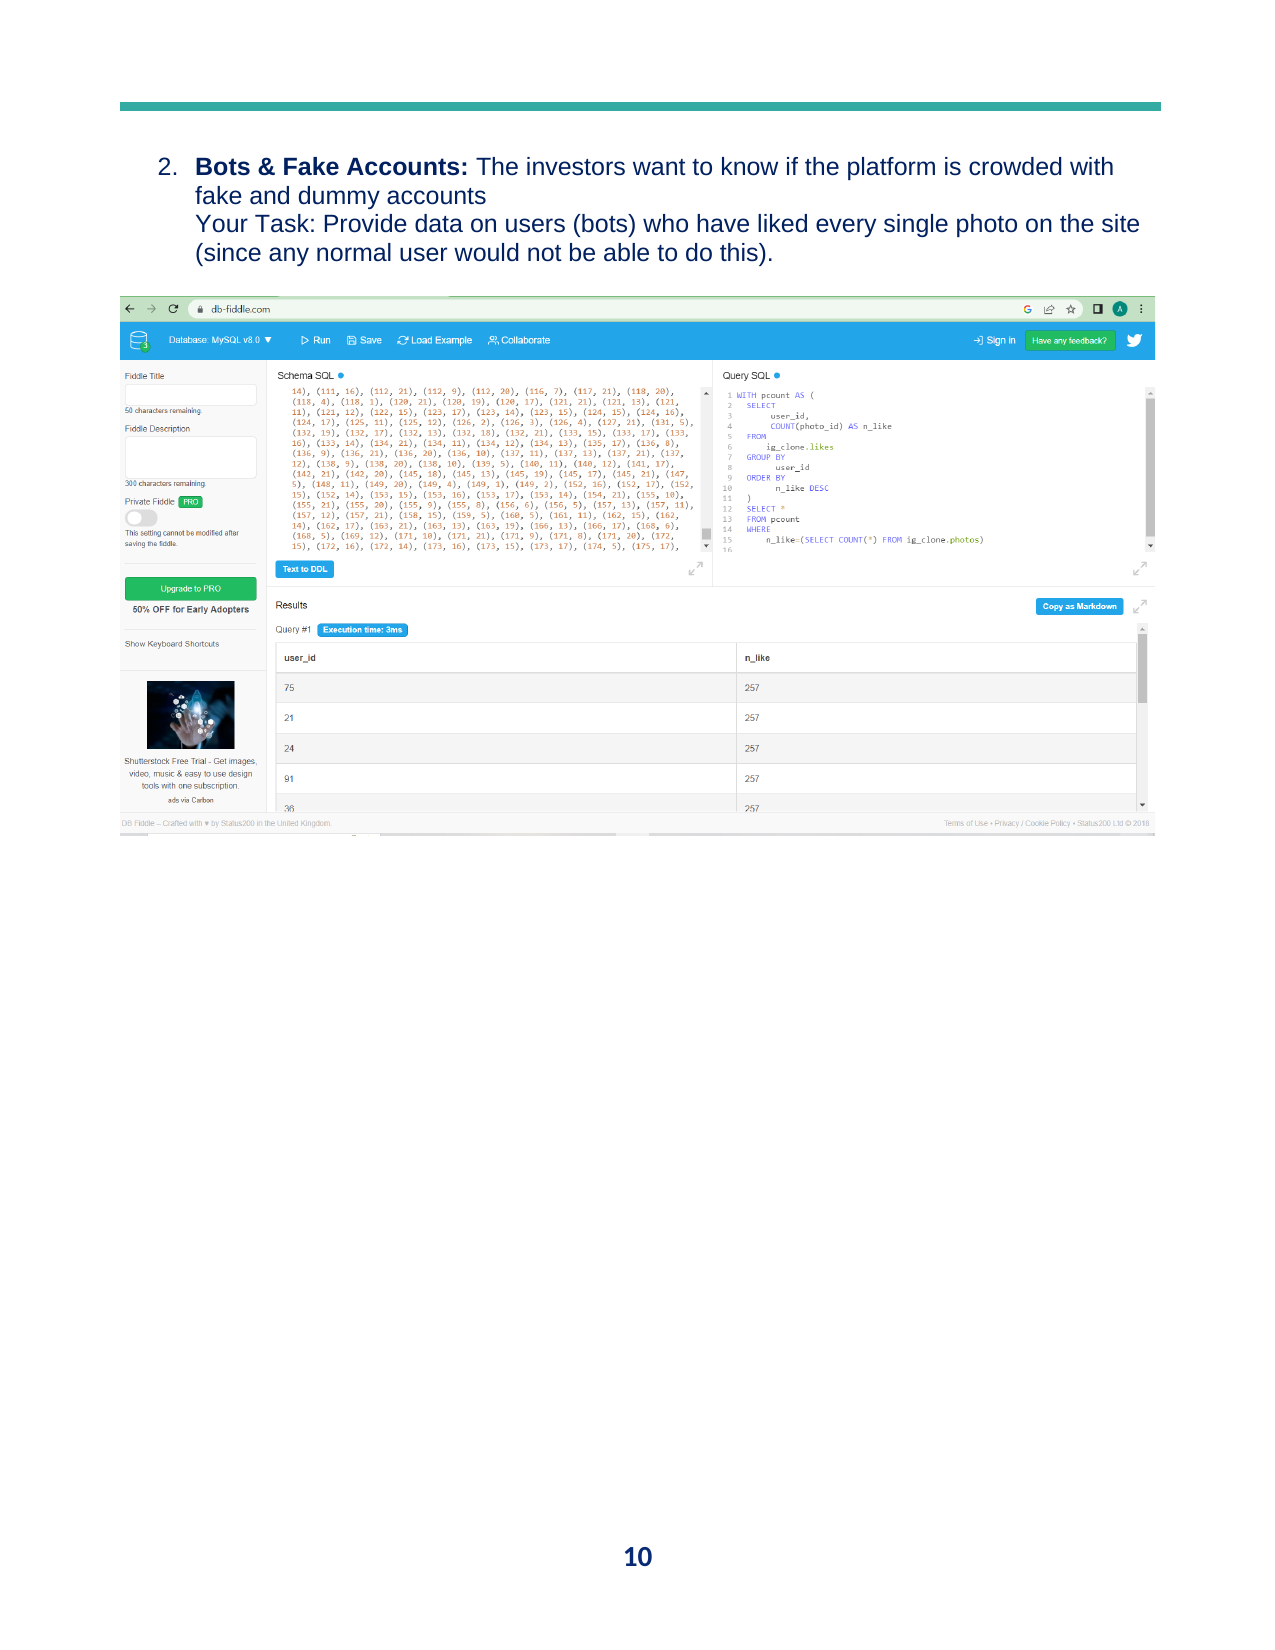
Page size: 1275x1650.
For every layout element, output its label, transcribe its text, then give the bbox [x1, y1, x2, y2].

list Bots & Fake Accounts: The investors want to know if the platform is crowded with fake and dummy accounts Your Task: Provide data on users (bots) who have liked every single photo on the site (since any normal user would not be able to do this). [157, 152, 1155, 267]
picture [120, 296, 1155, 836]
